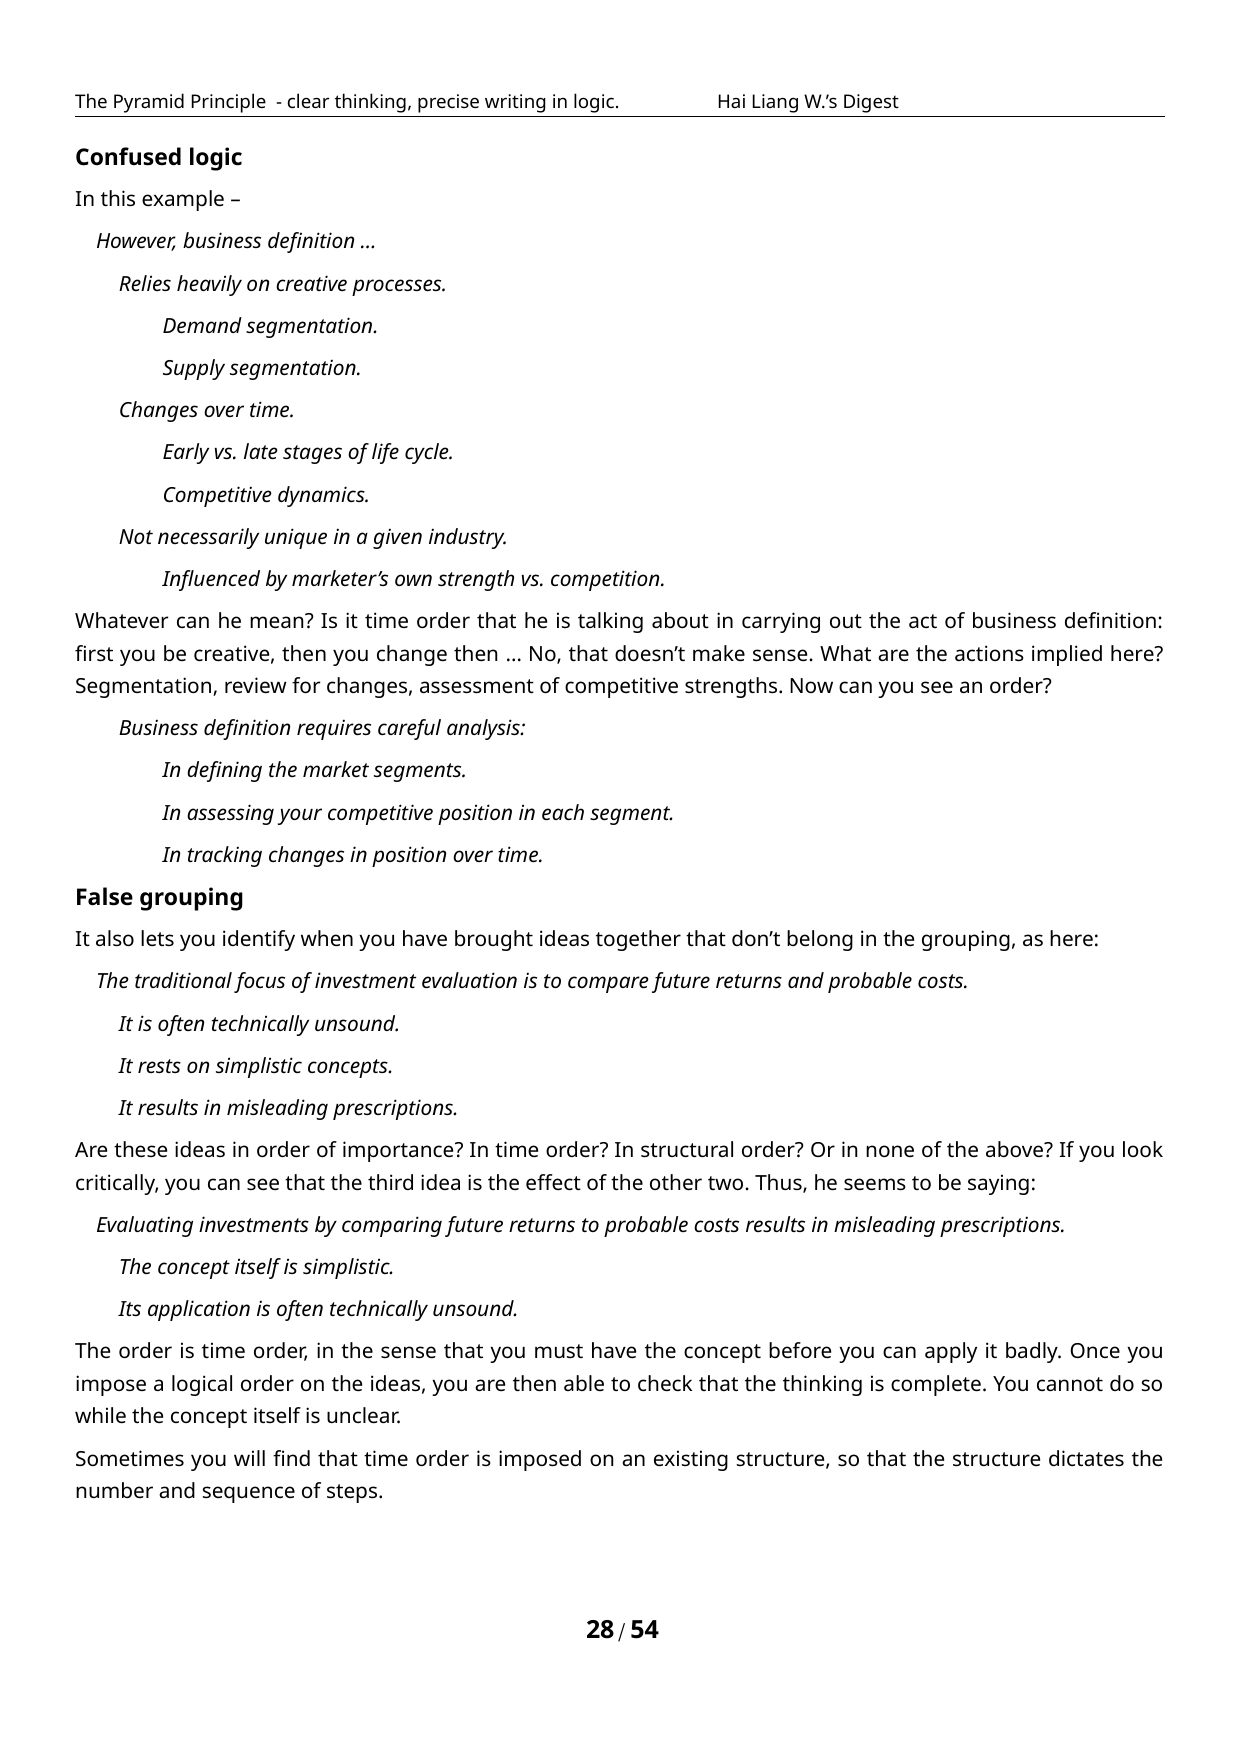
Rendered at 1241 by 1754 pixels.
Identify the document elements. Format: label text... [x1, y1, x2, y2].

text However, business definition … [96, 224, 1165, 257]
text Are these ideas in order of importance? In time order? In structural order? Or in none of the above? If you look critically, you can see that the third idea is the effect of the other two. Thus, he seems to be saying: [75, 1133, 1165, 1198]
text Influenced by marketer’s own strength vs. competition. [96, 562, 1165, 594]
text Business definition requires careful analysis: [75, 711, 1165, 744]
text In this example – [75, 182, 1165, 215]
text Sometimes you will find that time order is imposed on an existing structure, so that the structure dictates the number and sequence of steps. [75, 1442, 1165, 1507]
text Relies heavily on creative processes. [96, 267, 1165, 299]
text Whatever can he mean? Is it time order that he is talking about in carrying out the act of business definition: first you be creative, then you change then … No, that doesn’t make sense. What are the actions implied here? Segmentation, review for changes, assessment of competitive strengths. Now can you see an order? [75, 604, 1165, 702]
subtitle Confused logic [75, 140, 1165, 173]
text Its application is often technically unsound. [96, 1292, 1165, 1325]
text Not necessarily unique in a given industry. [96, 520, 1165, 552]
text In tracking changes in position over time. [75, 838, 1165, 871]
text The traditional focus of investment evaluation is to compare future returns and probable costs. [96, 964, 1165, 997]
text The concept itself is simplistic. [96, 1250, 1165, 1283]
text It results in misleading prescriptions. [96, 1091, 1165, 1124]
text The order is time order, in the sense that you must have the concept before you can apply it badly. Once you impose a logical order on the ideas, you are then able to check that the thinking is complete. You cannot do so while the concept itself is unclear. [75, 1334, 1165, 1432]
text Evaluating investments by comparing future returns to probable costs results in misleading prescriptions. [96, 1208, 1165, 1241]
text Changes over time. [96, 393, 1165, 426]
text It rests on simplistic concepts. [96, 1049, 1165, 1081]
text It also lets you identify when you have brought ideas together that don’t belong in the grouping, as here: [75, 922, 1165, 955]
text Supply segmentation. [96, 351, 1165, 384]
text In defining the market segments. [75, 754, 1165, 786]
text Demand segmentation. [96, 309, 1165, 341]
text Early vs. late stages of life cycle. [96, 436, 1165, 468]
subtitle False grouping [75, 880, 1165, 913]
text It is often technically unsound. [96, 1007, 1165, 1039]
text Competitive dynamics. [96, 478, 1165, 510]
text In assessing your competitive position in each segment. [75, 796, 1165, 828]
